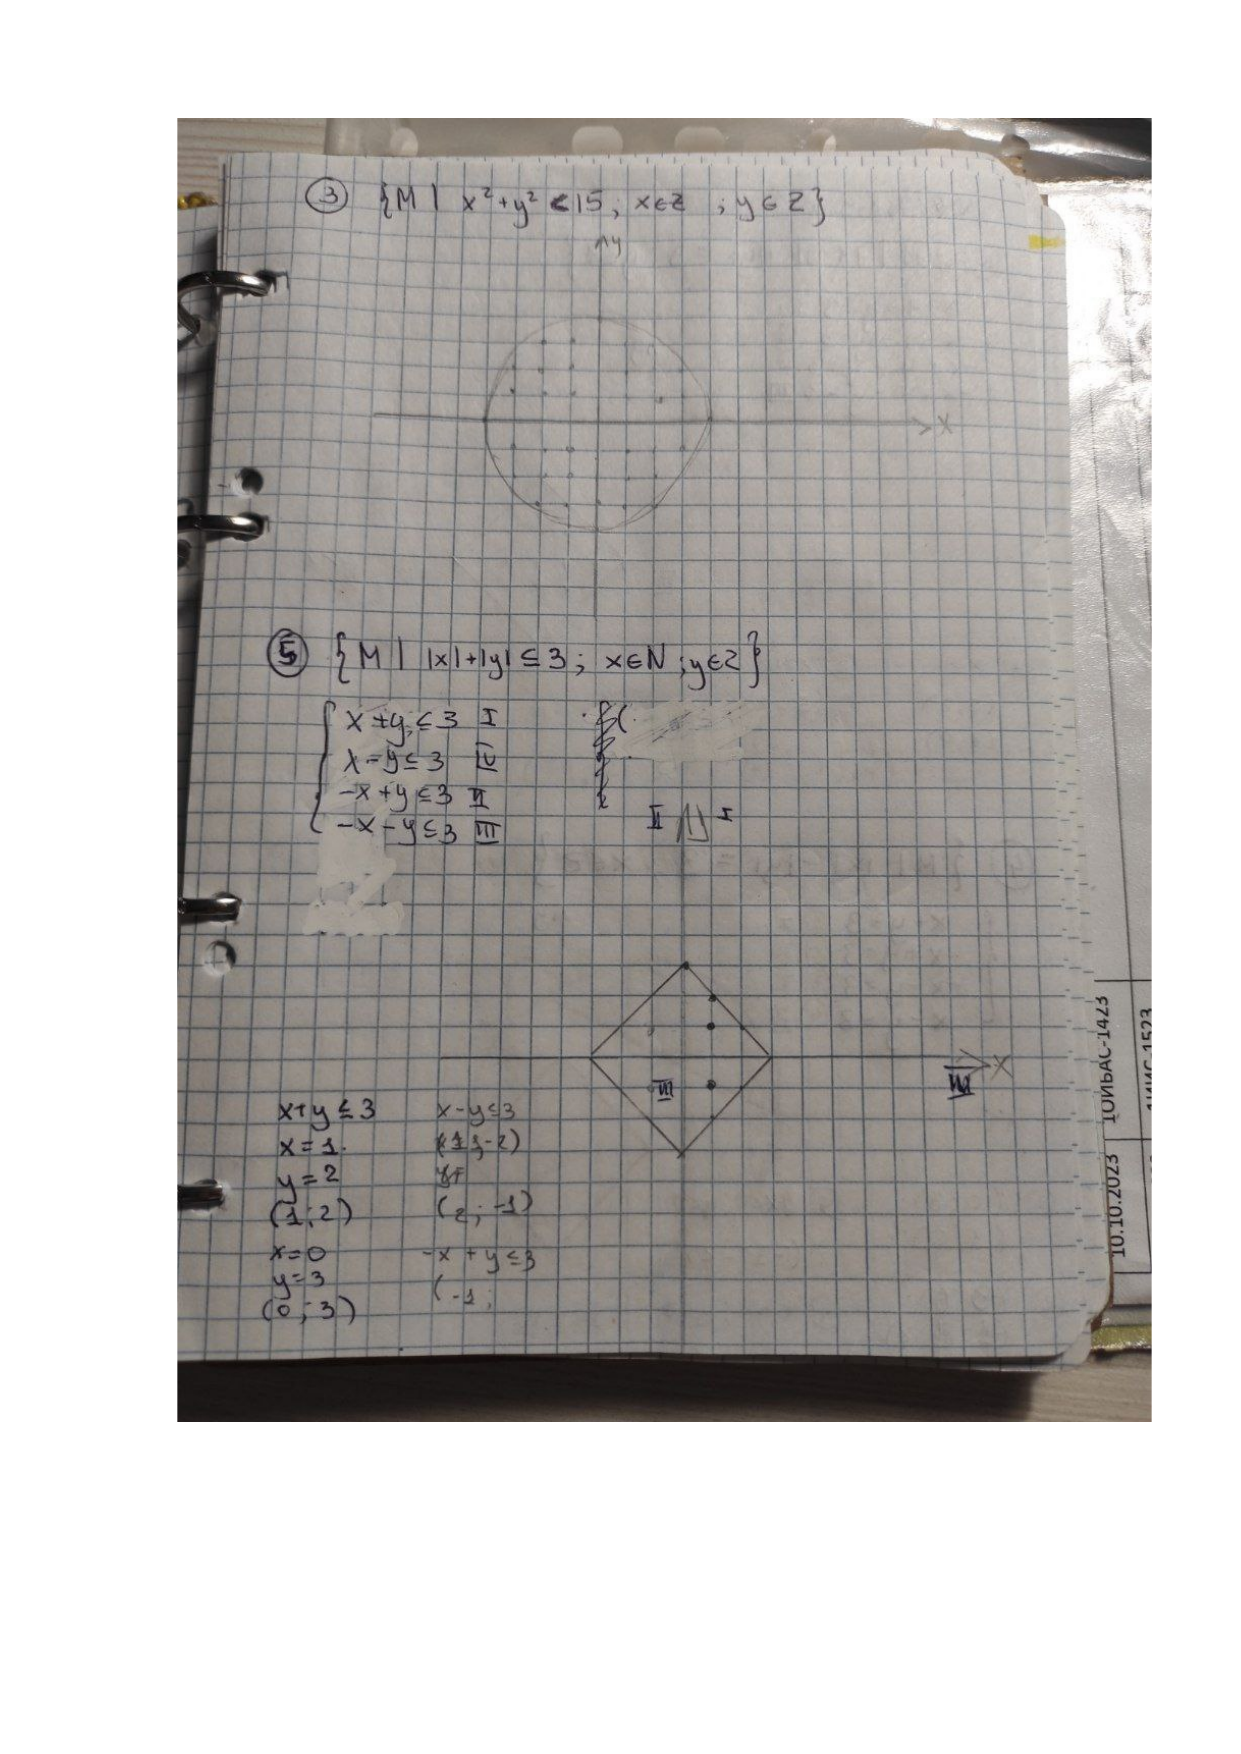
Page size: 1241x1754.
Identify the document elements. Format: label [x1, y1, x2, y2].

picture [177, 118, 1152, 1422]
